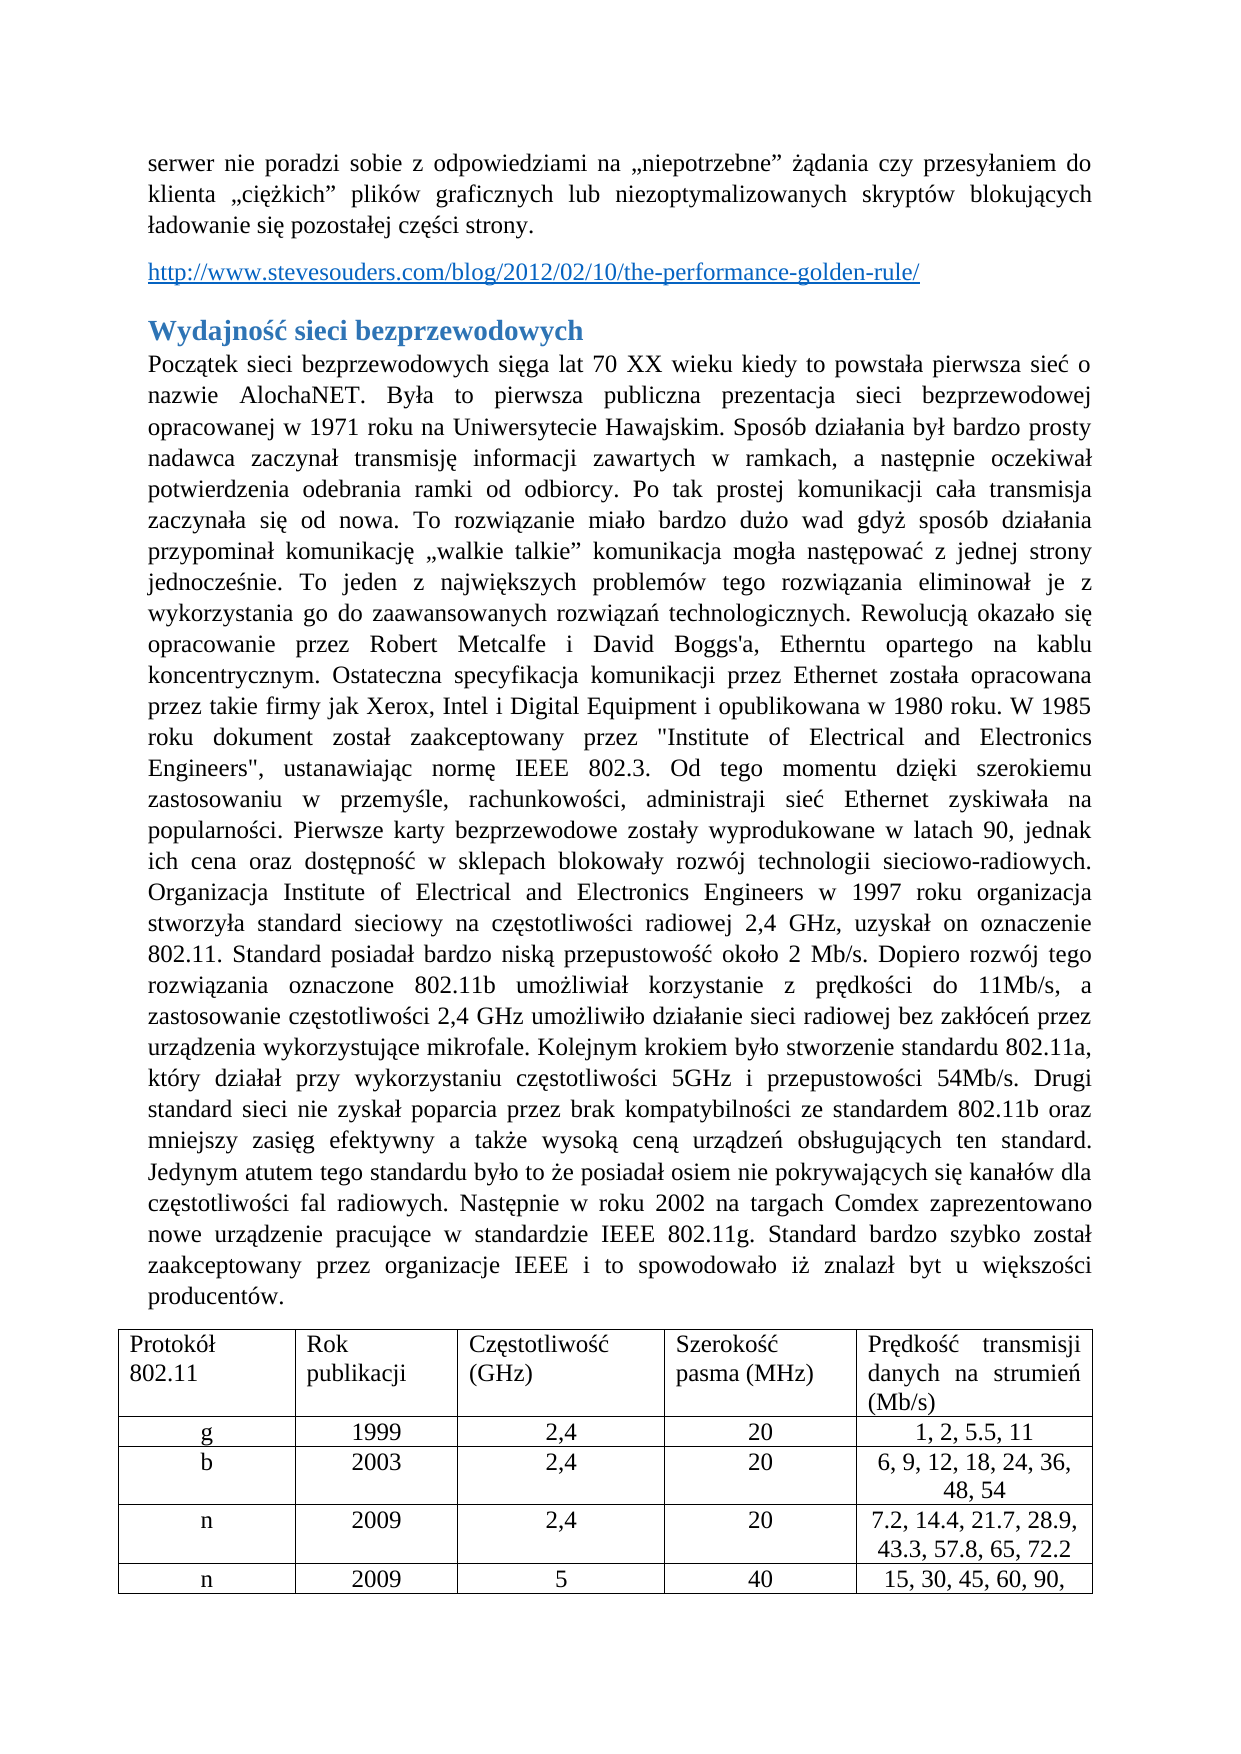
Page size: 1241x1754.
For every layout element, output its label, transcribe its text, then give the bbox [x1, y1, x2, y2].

table_cell 2009 [296, 1505, 457, 1563]
table_cell 2,4 [458, 1417, 664, 1446]
table_cell n [119, 1564, 295, 1592]
subtitle Wydajność sieci bezprzewodowych [148, 313, 1093, 347]
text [148, 148, 1093, 238]
table_cell 1999 [296, 1417, 457, 1446]
table_cell 20 [665, 1447, 856, 1504]
table_cell b [119, 1447, 295, 1504]
table_cell 2,4 [458, 1447, 664, 1504]
table_cell 20 [665, 1505, 856, 1563]
table_cell 5 [458, 1564, 664, 1592]
text Początek sieci bezprzewodowych sięga lat 70 XX wieku kiedy to powstała pierwsza sieć o nazwie AlochaNET. Była to pierwsza publiczna prezentacja sieci bezprzewodowej opracowanej w 1971 roku na Uniwersytecie Hawajskim. Sposób działania był bardzo prosty nadawca zaczynał transmisję informacji zawartych w ramkach, a następnie oczekiwał potwierdzenia odebrania ramki od odbiorcy. Po tak prostej komunikacji cała transmisja zaczynała się od nowa. To rozwiązanie miało bardzo dużo wad gdyż sposób działania przypominał komunikację „walkie talkie” komunikacja mogła następować z jednej strony jednocześnie. To jeden z największych problemów tego rozwiązania eliminował je z wykorzystania go do zaawansowanych rozwiązań technologicznych. Rewolucją okazało się opracowanie przez Robert Metcalfe i David Boggs'a, Etherntu opartego na kablu koncentrycznym. Ostateczna specyfikacja komunikacji przez Ethernet została opracowana przez takie firmy jak Xerox, Intel i Digital Equipment i opublikowana w 1980 roku. W 1985 roku dokument został zaakceptowany przez "Institute of Electrical and Electronics Engineers", ustanawiając normę IEEE 802.3. Od tego momentu dzięki szerokiemu zastosowaniu w przemyśle, rachunkowości, administraji sieć Ethernet zyskiwała na popularności. Pierwsze karty bezprzewodowe zostały wyprodukowane w latach 90, jednak ich cena oraz dostępność w sklepach blokowały rozwój technologii sieciowo-radiowych. Organizacja Institute of Electrical and Electronics Engineers w 1997 roku organizacja stworzyła standard sieciowy na częstotliwości radiowej 2,4 GHz, uzyskał on oznaczenie 802.11. Standard posiadał bardzo niską przepustowość około 2 Mb/s. Dopiero rozwój tego rozwiązania oznaczone 802.11b umożliwiał korzystanie z prędkości do 11Mb/s, a zastosowanie częstotliwości 2,4 GHz umożliwiło działanie sieci radiowej bez zakłóceń przez urządzenia wykorzystujące mikrofale. Kolejnym krokiem było stworzenie standardu 802.11a, który działał przy wykorzystaniu częstotliwości 5GHz i przepustowości 54Mb/s. Drugi standard sieci nie zyskał poparcia przez brak kompatybilności ze standardem 802.11b oraz mniejszy zasięg efektywny a także wysoką ceną urządzeń obsługujących ten standard. Jedynym atutem tego standardu było to że posiadał osiem nie pokrywających się kanałów dla częstotliwości fal radiowych. Następnie w roku 2002 na targach Comdex zaprezentowano nowe urządzenie pracujące w standardzie IEEE 802.11g. Standard bardzo szybko został zaakceptowany przez organizacje IEEE i to spowodowało iż znalazł byt u większości producentów. [148, 349, 1093, 1309]
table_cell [857, 1564, 1092, 1592]
table_cell 6, 9, 12, 18, 24, 36, 48, 54 [857, 1447, 1092, 1504]
table_header Prędkość transmisji danych na strumień (Mb/s) [857, 1330, 1092, 1416]
table_header Protokół 802.11 [119, 1330, 295, 1416]
table_cell 7.2, 14.4, 21.7, 28.9, 43.3, 57.8, 65, 72.2 [857, 1505, 1092, 1563]
table_cell 2,4 [458, 1505, 664, 1563]
table_header Częstotliwość (GHz) [458, 1330, 664, 1416]
table_cell 2009 [296, 1564, 457, 1592]
table_header Rok publikacji [296, 1330, 457, 1416]
table_cell 40 [665, 1564, 856, 1592]
text http://www.stevesouders.com/blog/2012/02/10/the-performance-golden-rule/ [148, 257, 1093, 286]
table_cell n [119, 1505, 295, 1563]
table_cell g [119, 1417, 295, 1446]
table_cell 1, 2, 5.5, 11 [857, 1417, 1092, 1446]
table_cell 2003 [296, 1447, 457, 1504]
table_header Szerokość pasma (MHz) [665, 1330, 856, 1416]
table_cell 20 [665, 1417, 856, 1446]
